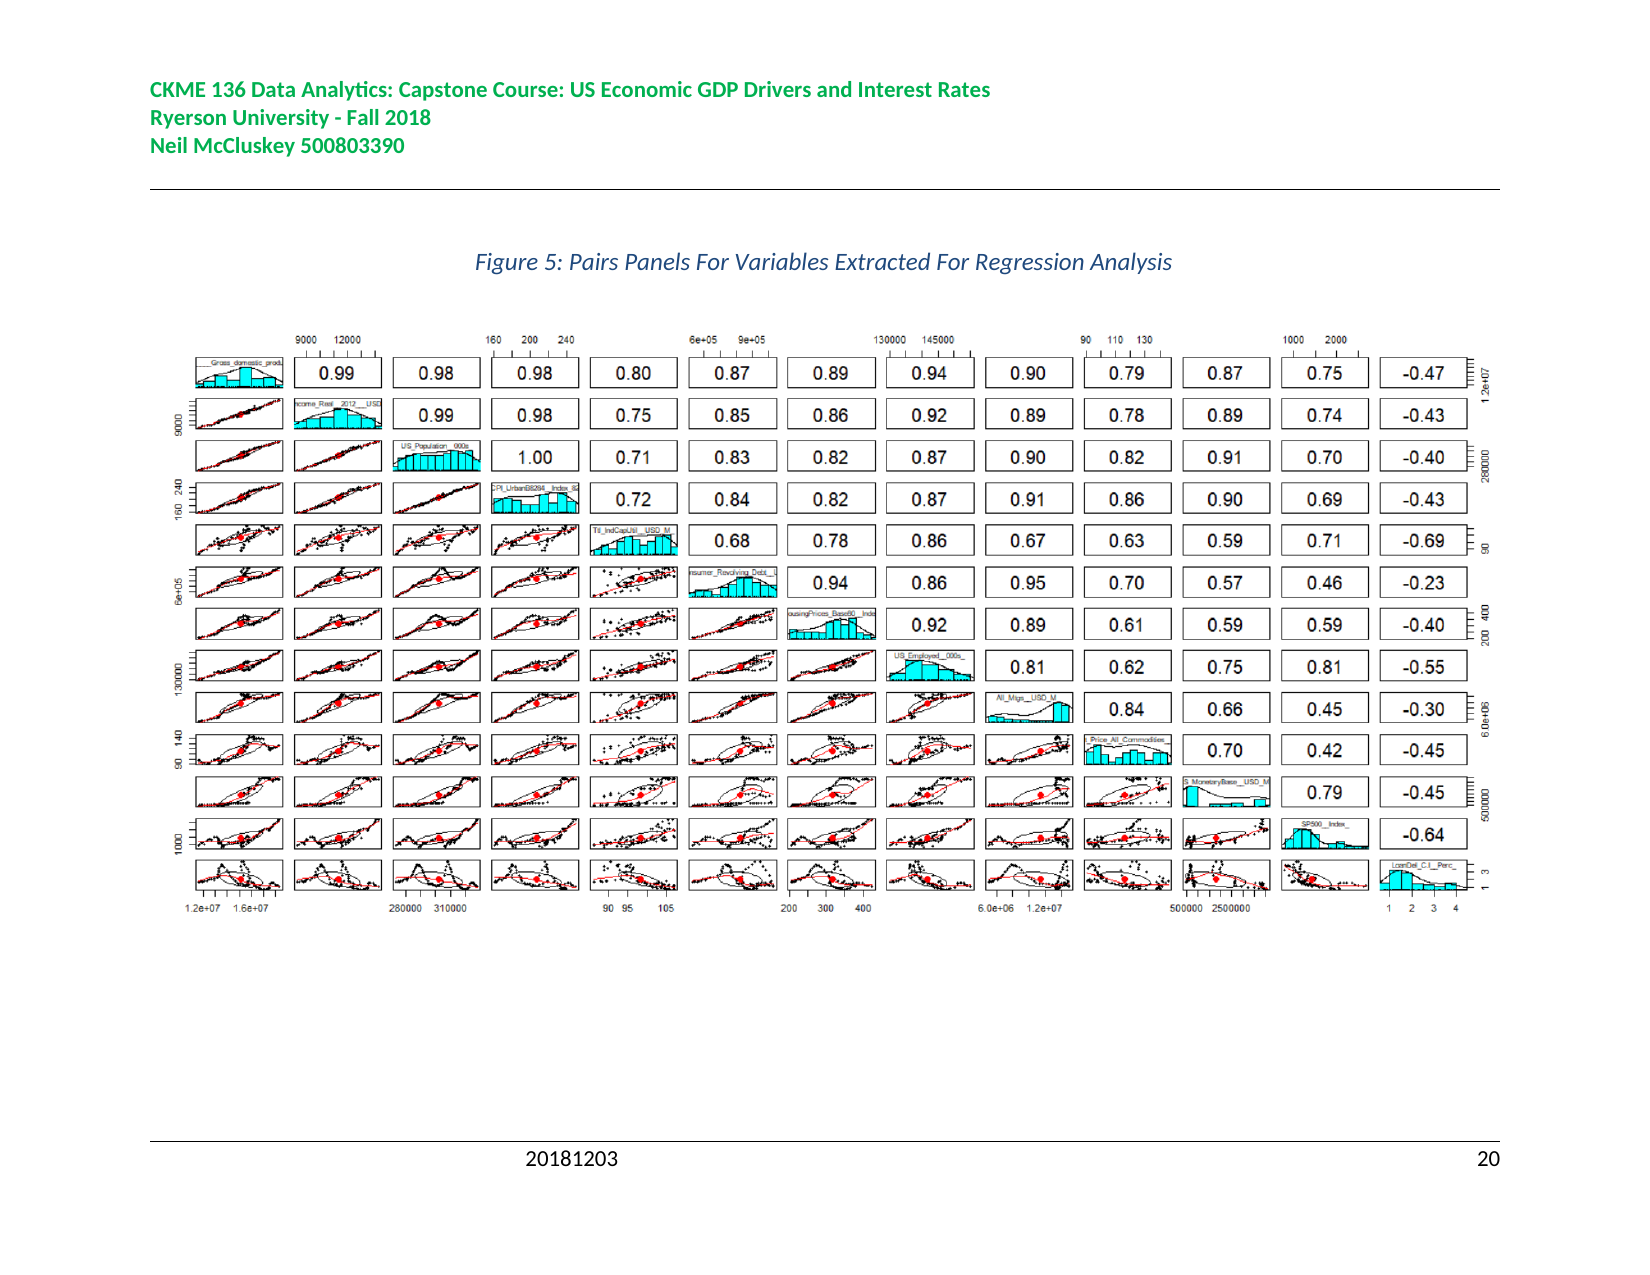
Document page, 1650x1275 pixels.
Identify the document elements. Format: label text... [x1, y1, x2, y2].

text Figure 5: Pairs Panels For Variables Extracted For Regression Analysis [150, 246, 1500, 277]
picture [150, 325, 1500, 928]
